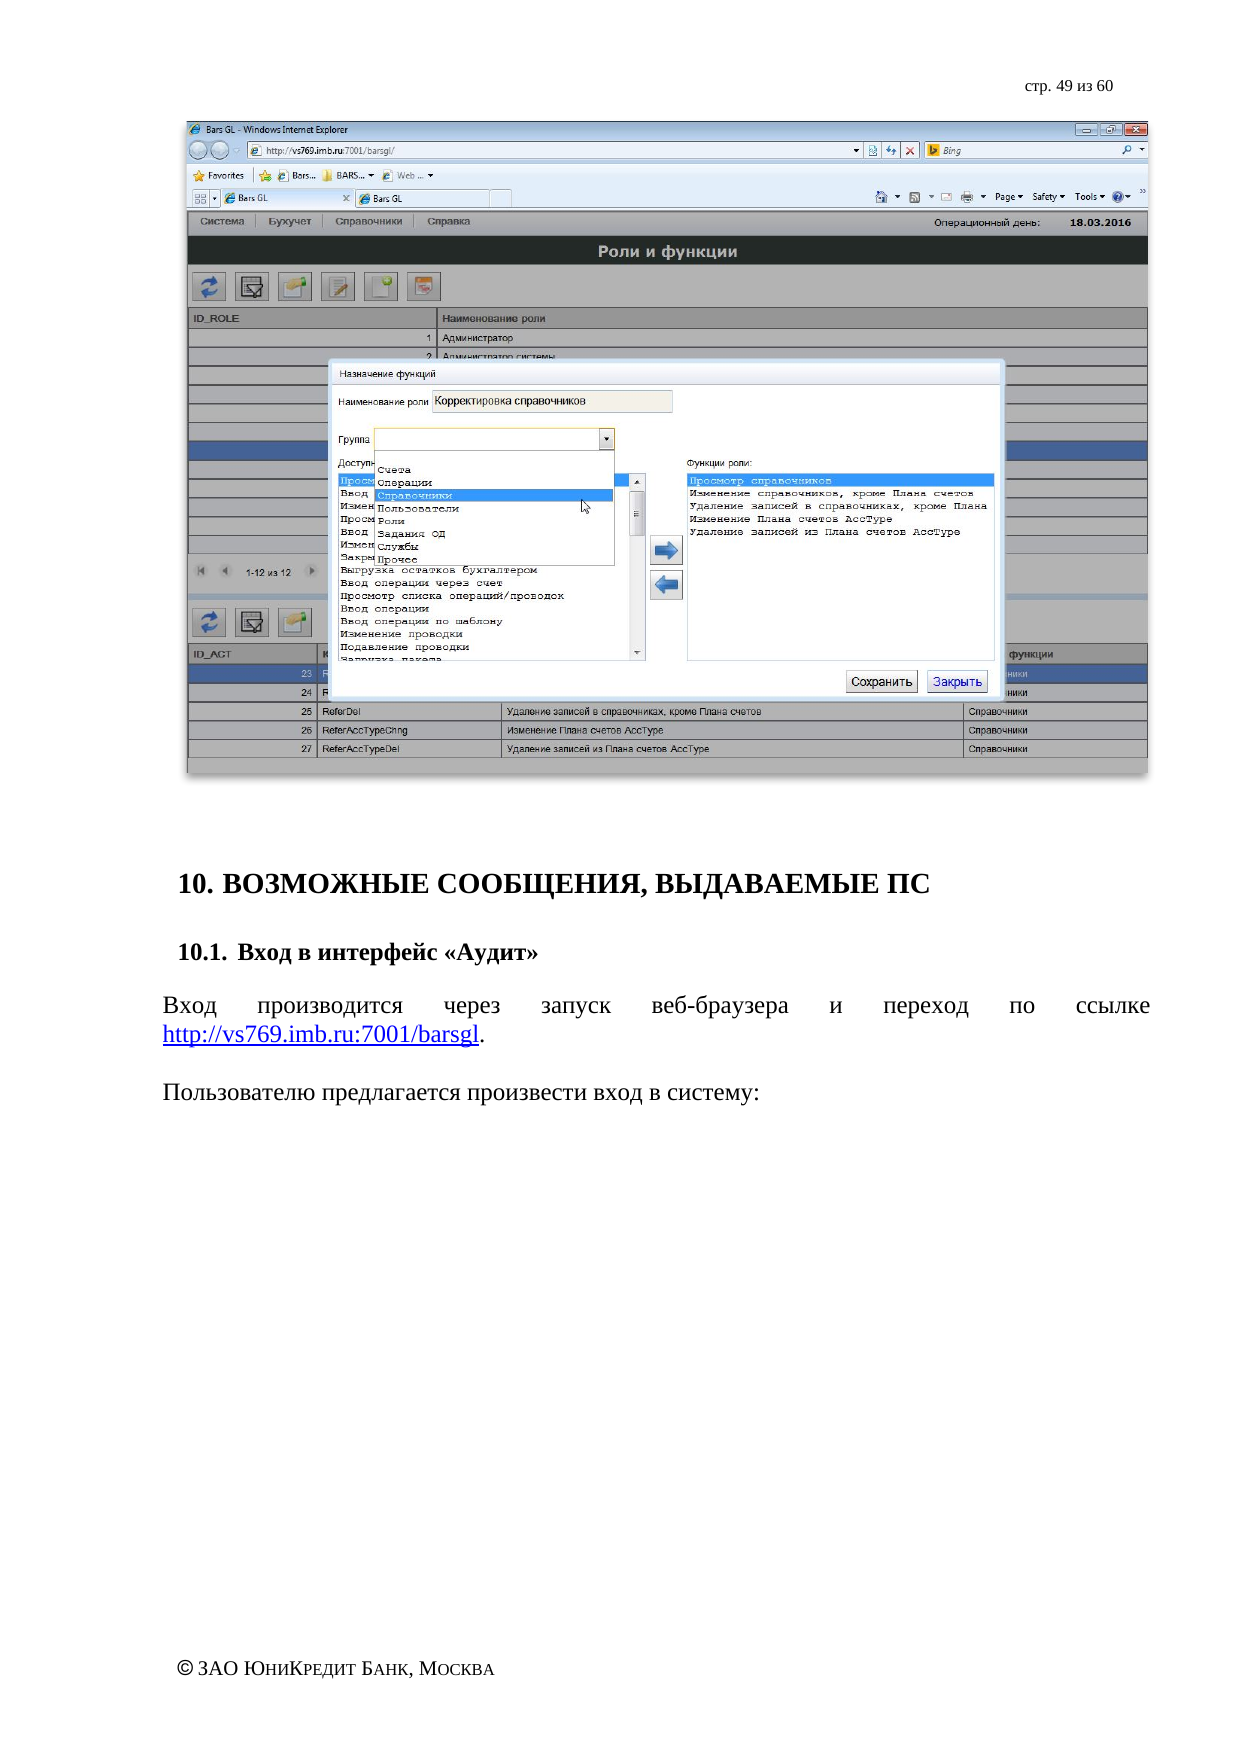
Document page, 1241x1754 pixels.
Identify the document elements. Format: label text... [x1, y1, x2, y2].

subtitle Вход в интерфейс «Аудит» [177, 937, 1152, 966]
text Вход производится через запуск веб-браузера и переход по ссылке http://vs769.imb.ru:7001/barsgl. [162, 991, 1152, 1048]
text Пользователю предлагается произвести вход в систему: [162, 1077, 1152, 1106]
picture [186, 121, 1149, 773]
subtitle Возможные сообщения, выдаваемые ПС [177, 866, 1152, 899]
